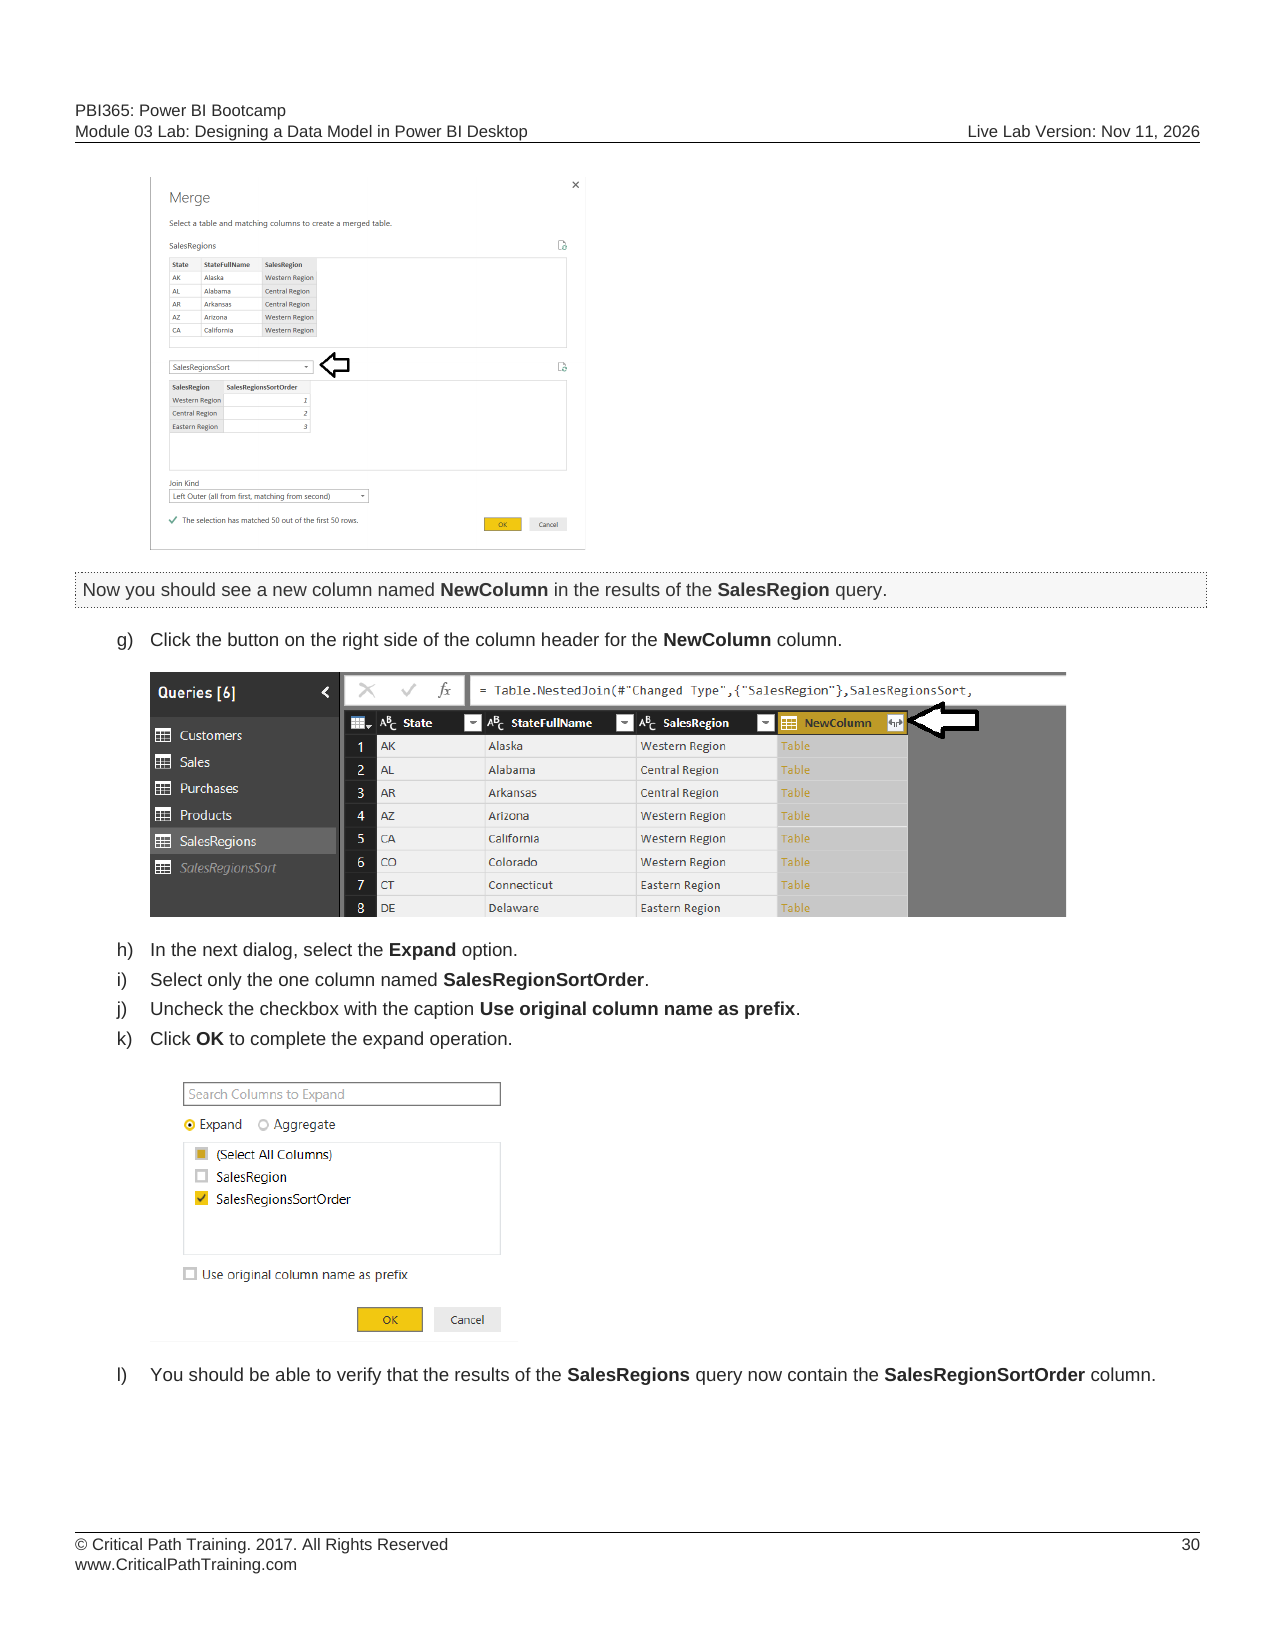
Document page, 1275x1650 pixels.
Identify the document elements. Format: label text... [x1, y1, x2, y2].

picture [150, 1071, 519, 1342]
list In the next dialog, select the Expand option. [117, 938, 1200, 960]
text Now you should see a new column named NewColumn in the results of the SalesRegion query. [75, 572, 1207, 608]
list Select only the one column named SalesRegionSortOrder. [117, 968, 1200, 990]
list Uncheck the checkbox with the caption Use original column name as prefix. [117, 998, 1200, 1020]
picture [150, 177, 586, 550]
list Click OK to complete the expand operation. [117, 1028, 1200, 1050]
list You should be able to verify that the results of the SalesRegions query now contain the SalesRegionSortOrder column. [117, 1364, 1200, 1386]
list Click the button on the right side of the column header for the NewColumn column. [117, 629, 1200, 650]
picture [150, 672, 1067, 917]
